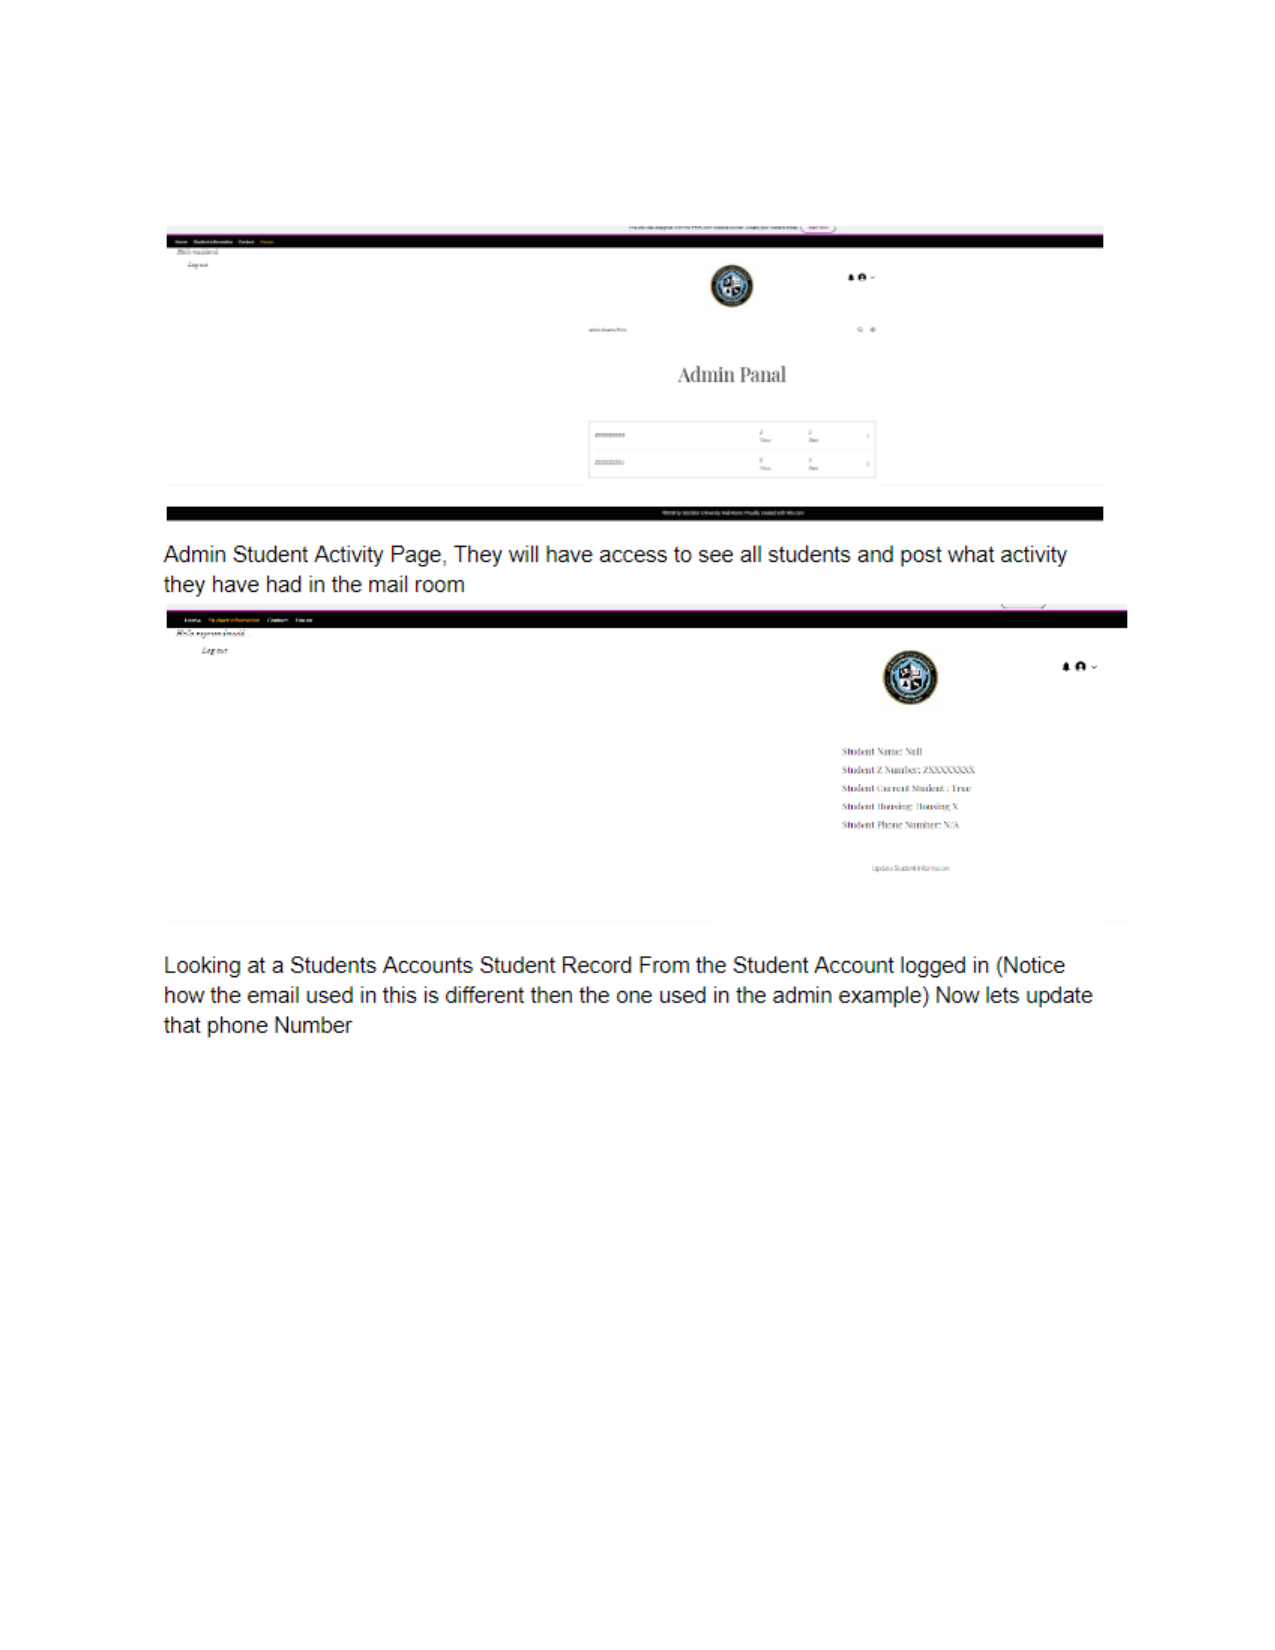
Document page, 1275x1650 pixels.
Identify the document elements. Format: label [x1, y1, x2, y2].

picture [122, 168, 1153, 1309]
